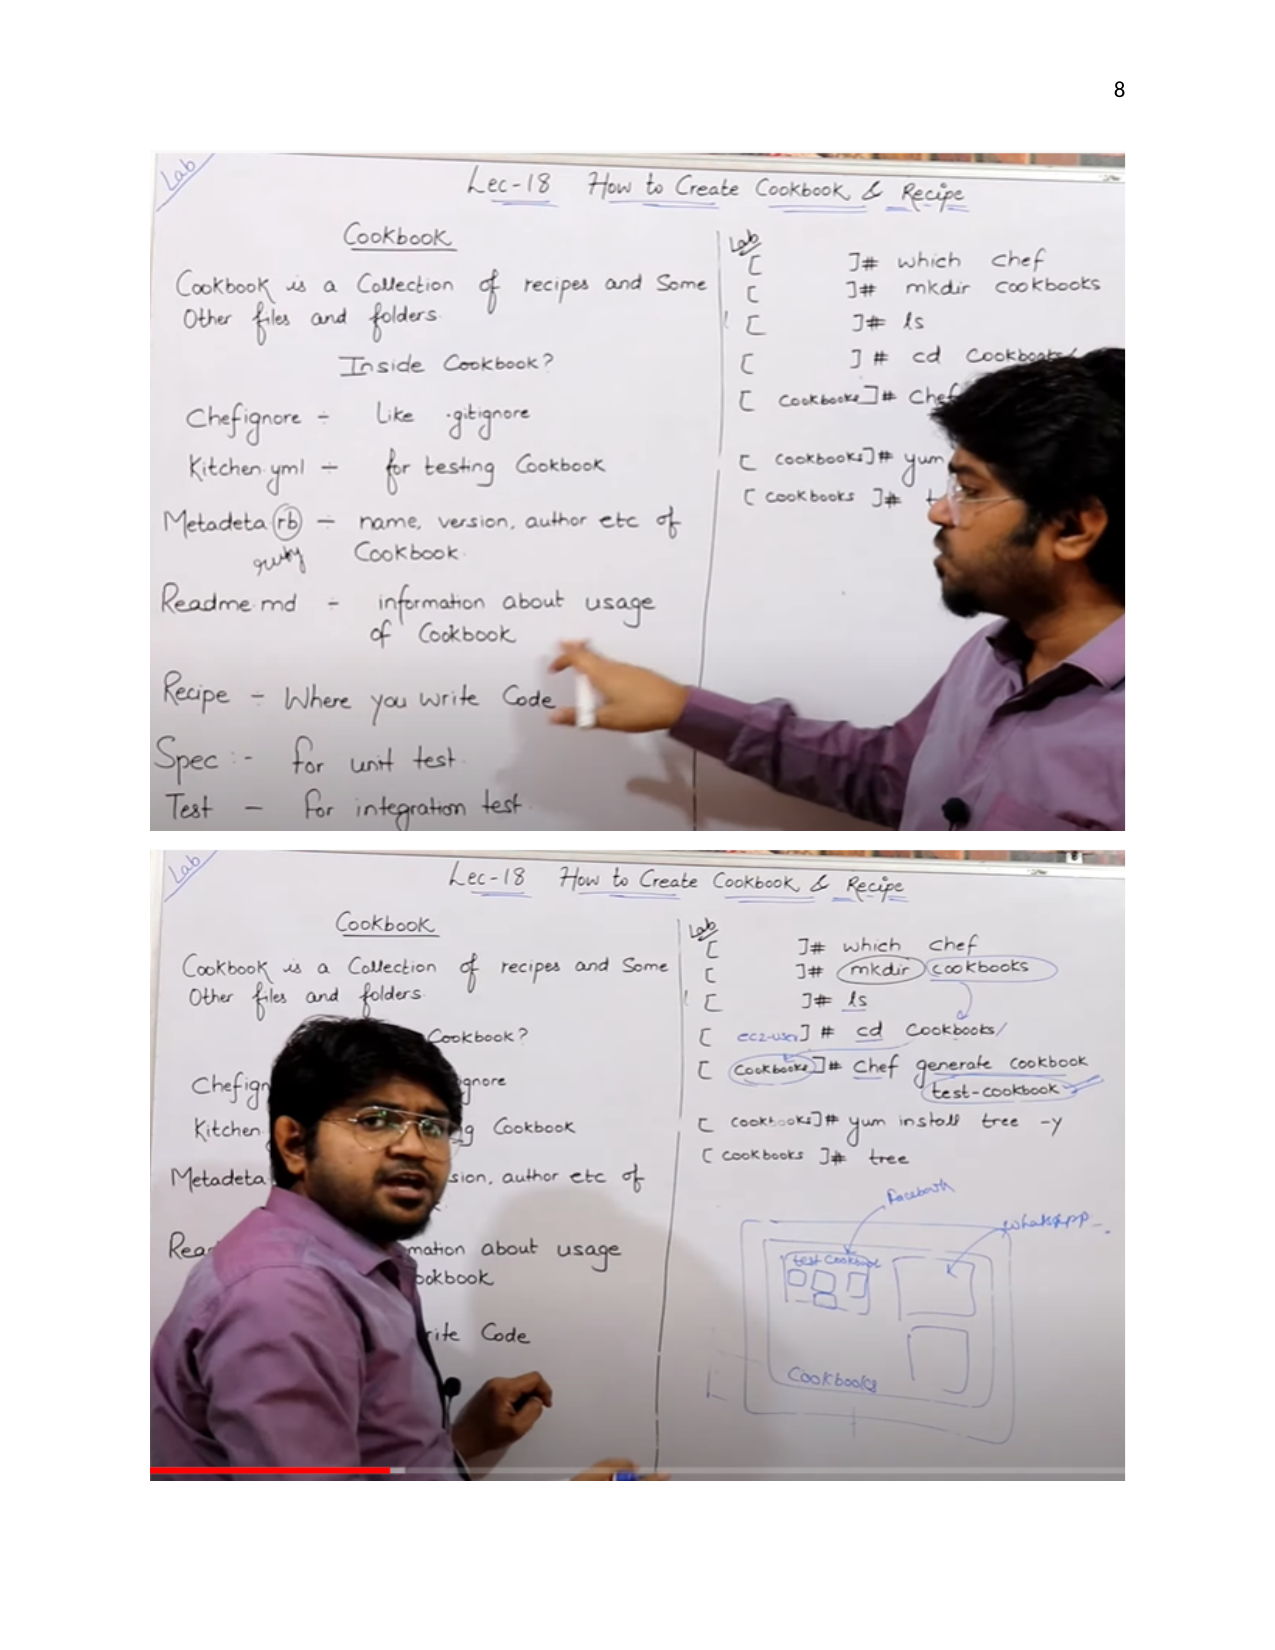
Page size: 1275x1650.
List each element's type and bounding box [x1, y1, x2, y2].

picture [150, 150, 1125, 831]
picture [150, 849, 1125, 1481]
